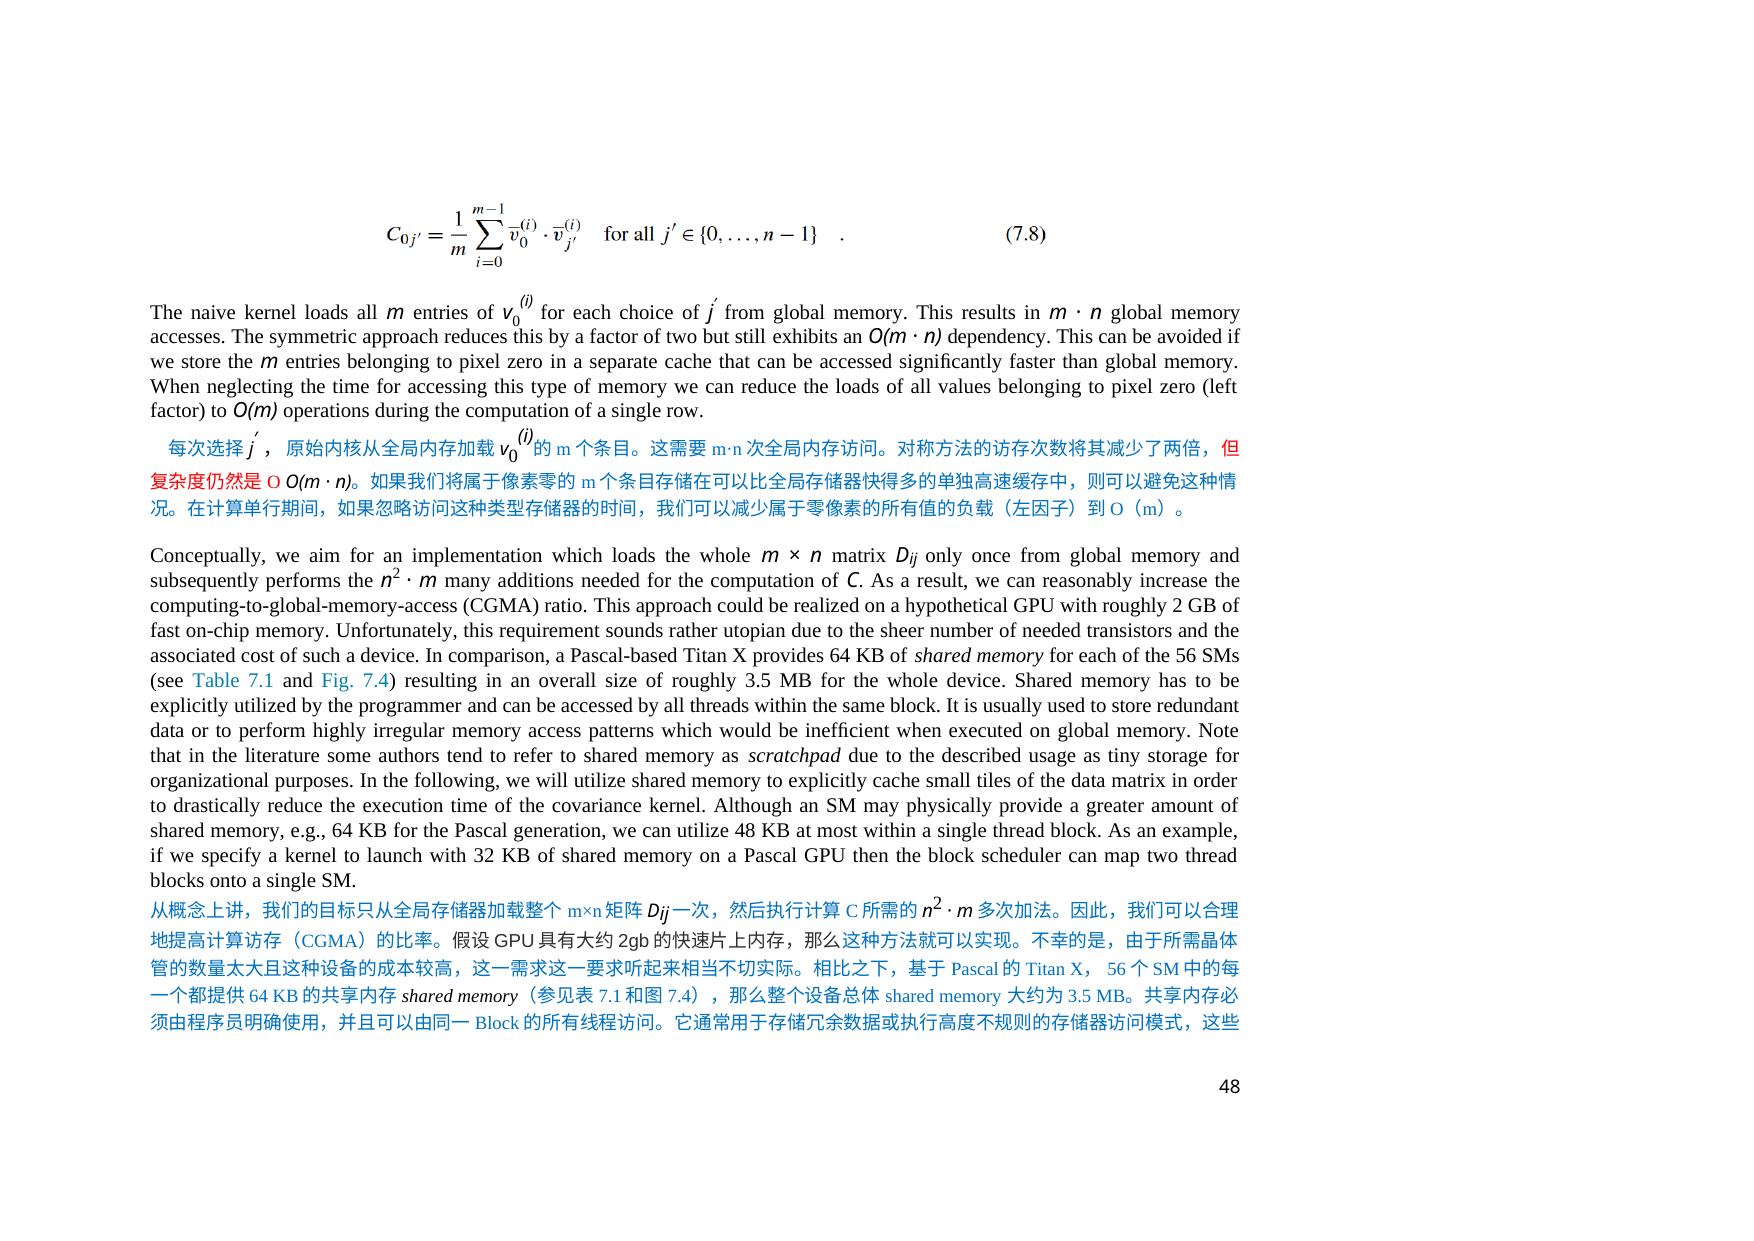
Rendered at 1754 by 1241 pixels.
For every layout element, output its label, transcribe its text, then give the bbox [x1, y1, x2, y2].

text 每次选择j′ ， 原始内核从全局内存加载v0(i)的m个条目。这需要m·n次全局内存访问。对称方法的访存次数将其减少了两倍，但复杂度仍然是O O(m · n)。如果我们将属于像素零的m个条目存储在可以比全局存储器快得多的单独高速缓存中，则可以避免这种情况。在计算单行期间，如果忽略访问这种类型存储器的时间，我们可以减少属于零像素的所有值的负载（左因子）到O（m）。 [150, 423, 1240, 521]
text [150, 892, 1240, 1035]
text Conceptually, we aim for an implementation which loads the whole m × n matrix Dij only once from global memory and subsequently performs the n2 · m many additions needed for the computation of C. As a result, we can reasonably increase the computing-to-global-memory-access (CGMA) ratio. This approach could be realized on a hypothetical GPU with roughly 2 GB of fast on-chip memory. Unfortunately, this requirement sounds rather utopian due to the sheer number of needed transistors and the associated cost of such a device. In comparison, a Pascal-based Titan X provides 64 KB of shared memory for each of the 56 SMs (see Table 7.1 and Fig. 7.4) resulting in an overall size of roughly 3.5 MB for the whole device. Shared memory has to be explicitly utilized by the programmer and can be accessed by all threads within the same block. It is usually used to store redundant data or to perform highly irregular memory access patterns which would be inefﬁcient when executed on global memory. Note that in the literature some authors tend to refer to shared memory as scratchpad due to the described usage as tiny storage for organizational purposes. In the following, we will utilize shared memory to explicitly cache small tiles of the data matrix in order to drastically reduce the execution time of the covariance kernel. Although an SM may physically provide a greater amount of shared memory, e.g., 64 KB for the Pascal generation, we can utilize 48 KB at most within a single thread block. As an example, if we specify a kernel to launch with 32 KB of shared memory on a Pascal GPU then the block scheduler can map two thread blocks onto a single SM. [150, 542, 1240, 892]
picture [251, 676, 257, 687]
text The naive kernel loads all m entries of v0(i) for each choice of j′ from global memory. This results in m · n global memory accesses. The symmetric approach reduces this by a factor of two but still exhibits an O(m · n) dependency. This can be avoided if we store the m entries belonging to pixel zero in a separate cache that can be accessed signiﬁcantly faster than global memory. When neglecting the time for accessing this type of memory we can reduce the loads of all values belonging to pixel zero (left factor) to O(m) operations during the computation of a single row. [150, 299, 1240, 423]
